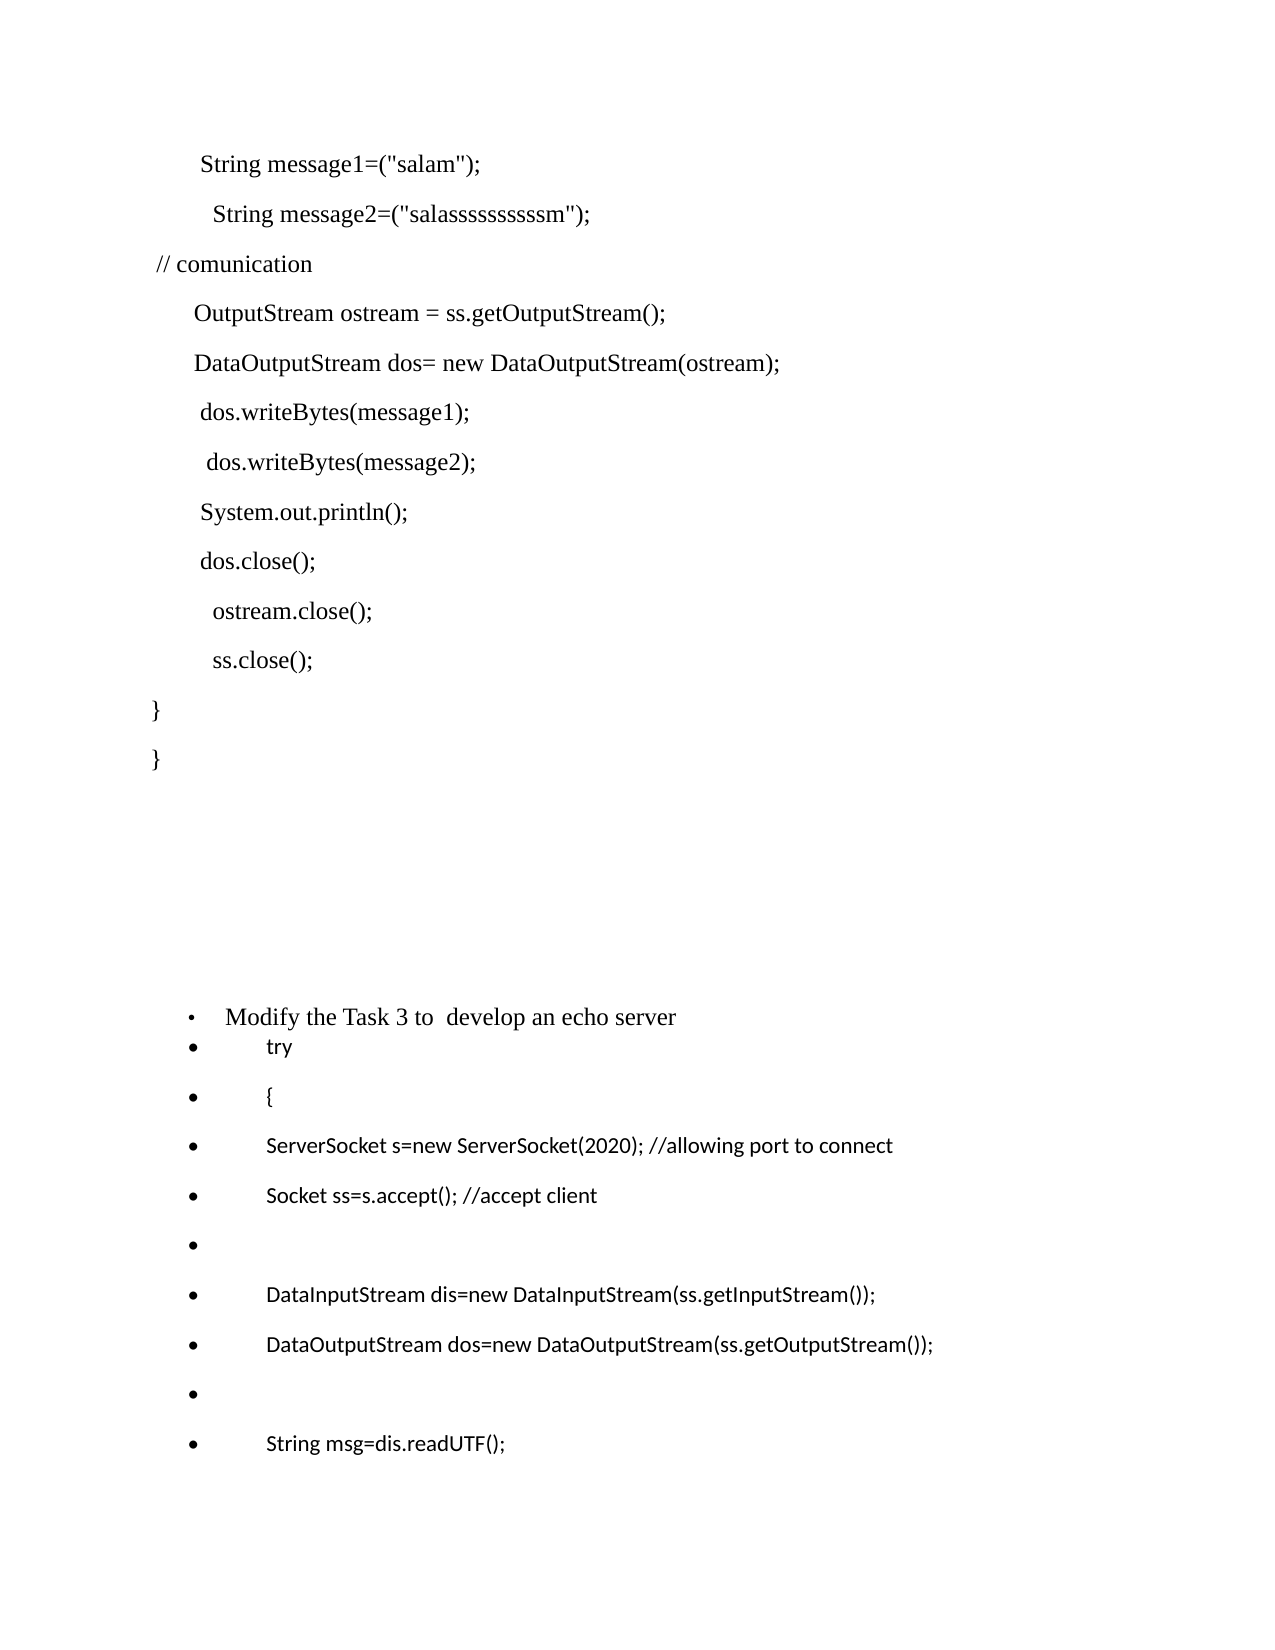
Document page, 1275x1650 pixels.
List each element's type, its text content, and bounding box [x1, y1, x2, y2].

text ostream.close(); [150, 596, 1125, 625]
text ss.close(); [150, 646, 1125, 674]
text String message1=("salam"); [150, 150, 1125, 179]
list DataInputStream dis=new DataInputStream(ss.getInputStream()); [187, 1279, 1125, 1308]
list Socket ss=s.accept(); //accept client [187, 1180, 1125, 1209]
list Modify the Task 3 to develop an echo server [187, 999, 1128, 1032]
text System.out.println(); [150, 497, 1125, 526]
list String msg=dis.readUTF(); [187, 1428, 1125, 1457]
text dos.close(); [150, 547, 1125, 575]
text } [150, 745, 1125, 774]
text OutputStream ostream = ss.getOutputStream(); [150, 299, 1125, 327]
text DataOutputStream dos= new DataOutputStream(ostream); [150, 348, 1125, 377]
text // comunication [150, 249, 1125, 278]
list DataOutputStream dos=new DataOutputStream(ss.getOutputStream()); [187, 1329, 1125, 1358]
text dos.writeBytes(message1); [150, 398, 1125, 427]
text } [150, 695, 1125, 724]
text String message2=("salassssssssssm"); [150, 199, 1125, 228]
list { [187, 1081, 1125, 1110]
list try [187, 1032, 1125, 1060]
text dos.writeBytes(message2); [150, 447, 1125, 476]
list ServerSocket s=new ServerSocket(2020); //allowing port to connect [187, 1131, 1125, 1159]
